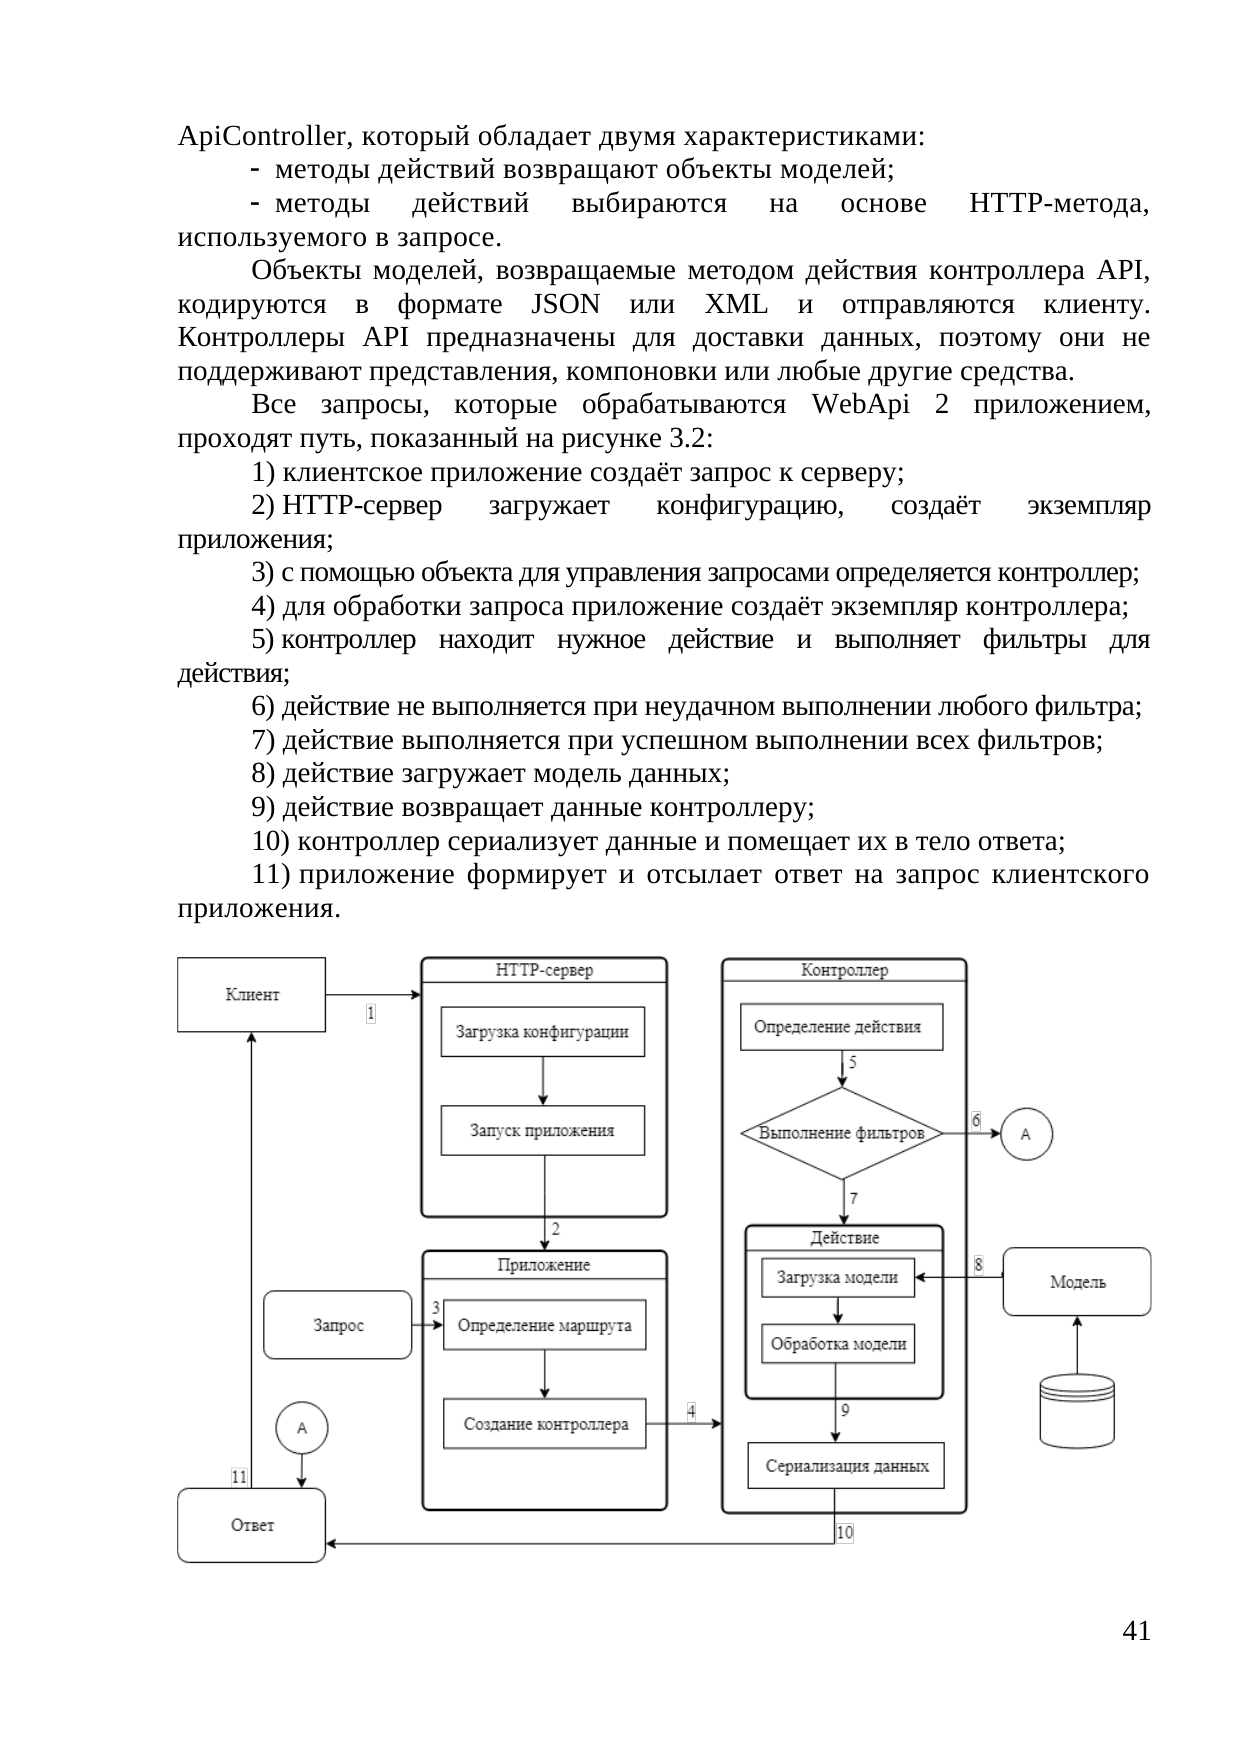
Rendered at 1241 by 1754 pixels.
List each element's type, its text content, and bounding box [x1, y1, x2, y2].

list HTTP-сервер загружает конфигурацию, создаёт экземпляр приложения; [177, 487, 1152, 554]
text методы действий выбираются на основе HTTP-метода, используемого в запросе. [177, 185, 1152, 252]
list действие возвращает данные контроллеру; [177, 789, 1152, 823]
list приложение формирует и отсылает ответ на запрос клиентского приложения. [177, 856, 1152, 923]
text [177, 118, 1152, 152]
list контроллер сериализует данные и помещает их в тело ответа; [177, 823, 1152, 856]
text методы действий возвращают объекты моделей; [177, 152, 1152, 185]
picture [177, 956, 1152, 1573]
list действие загружает модель данных; [177, 756, 1152, 789]
list действие не выполняется при неудачном выполнении любого фильтра; [177, 688, 1152, 722]
text Объекты моделей, возвращаемые методом действия контроллера API, кодируются в формате JSON или XML и отправляются клиенту. Контроллеры API предназначены для доставки данных, поэтому они не поддерживают представления, компоновки или любые другие средства. [177, 252, 1152, 387]
list клиентское приложение создаёт запрос к серверу; [177, 454, 1152, 487]
text Все запросы, которые обрабатываются WebApi 2 приложением, проходят путь, показанный на рисунке 3.2: [177, 387, 1152, 454]
list с помощью объекта для управления запросами определяется контроллер; [177, 554, 1152, 588]
list для обработки запроса приложение создаёт экземпляр контроллера; [177, 588, 1152, 621]
list действие выполняется при успешном выполнении всех фильтров; [177, 722, 1152, 756]
list контроллер находит нужное действие и выполняет фильтры для действия; [177, 621, 1152, 688]
